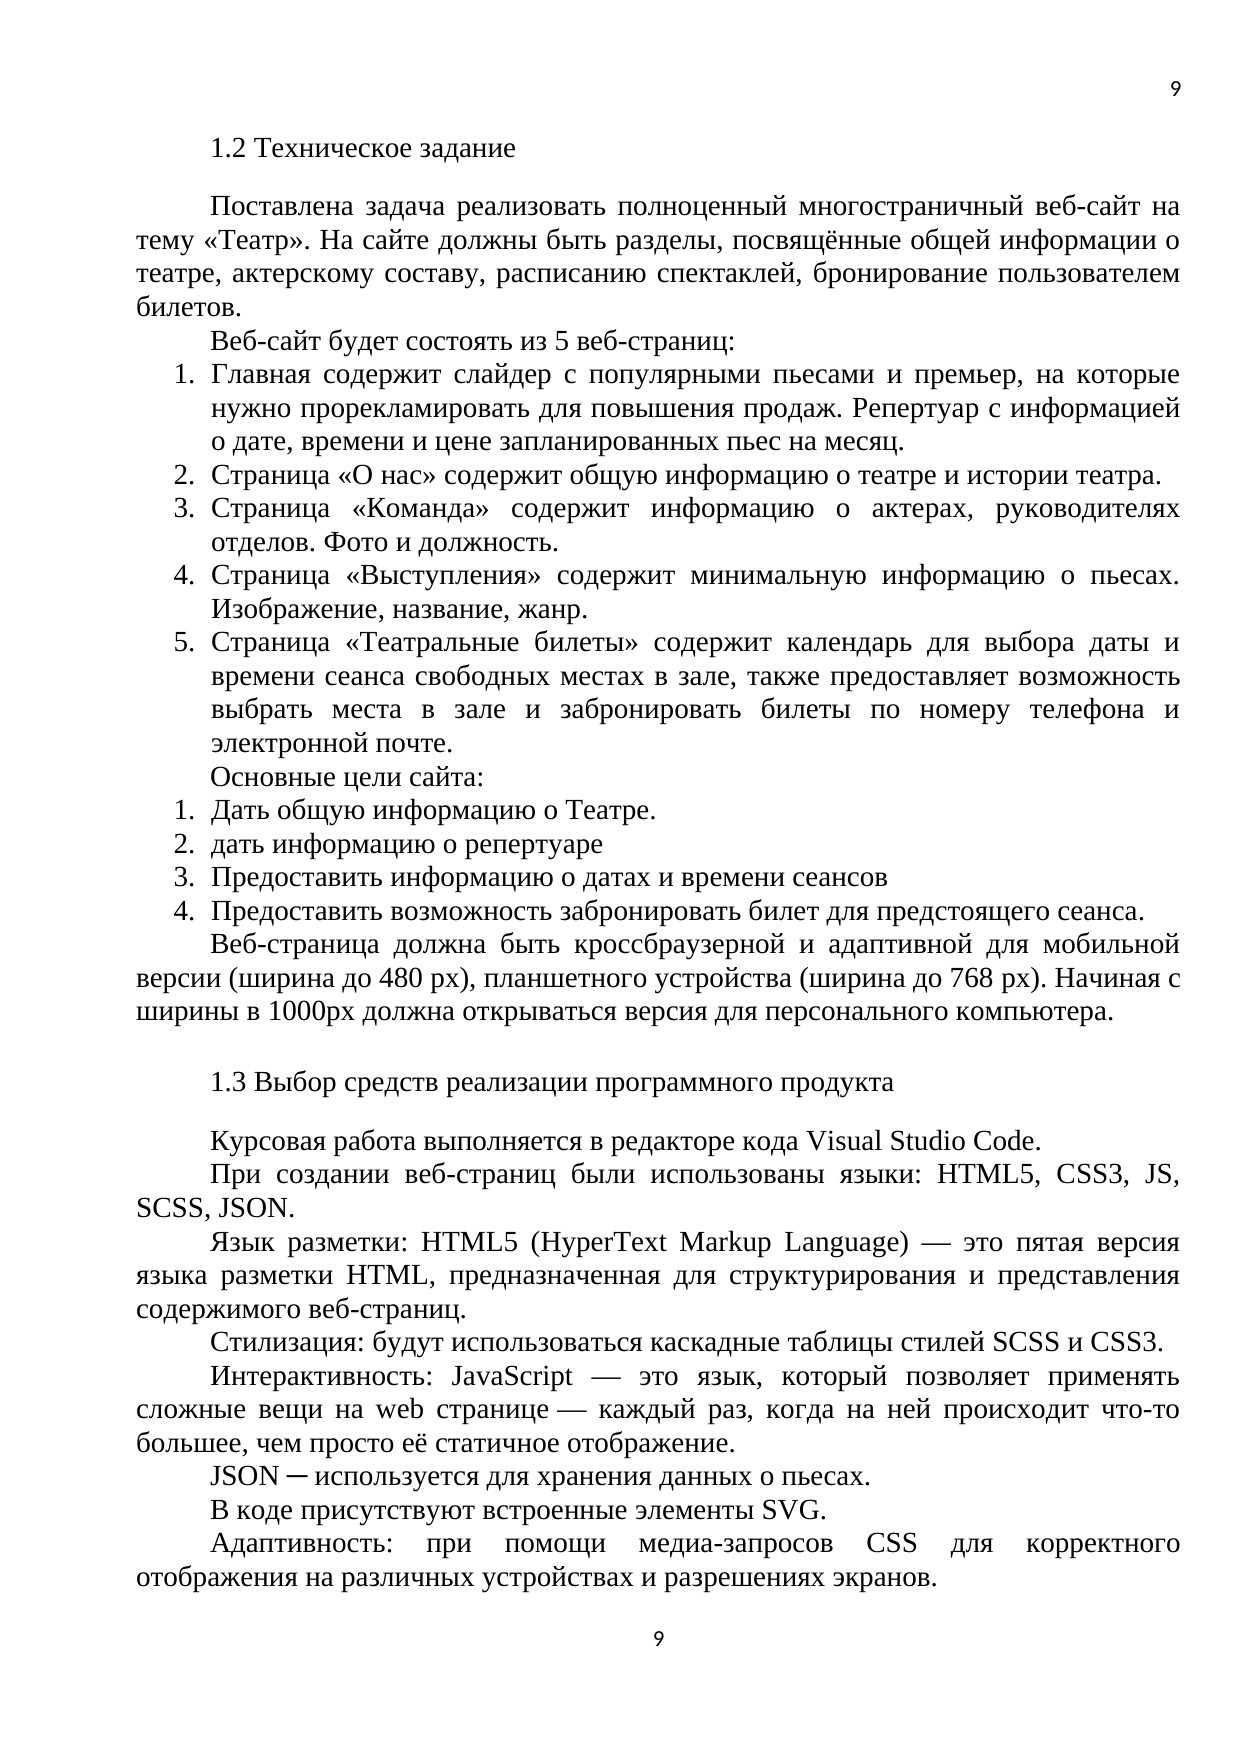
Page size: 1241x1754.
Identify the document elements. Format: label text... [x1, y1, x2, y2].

list Страница «Выступления» содержит минимальную информацию о пьесах. Изображение, название, жанр. [173, 557, 1181, 624]
list Главная содержит слайдер с популярными пьесами и премьер, на которые нужно прорекламировать для повышения продаж. Репертуар с информацией о дате, времени и цене запланированных пьес на месяц. [173, 356, 1181, 457]
text Основные цели сайта: [136, 759, 1181, 792]
text Стилизация: будут использоваться каскадные таблицы стилей SCSS и CSS3. [136, 1324, 1181, 1358]
text Интерактивность: JavaScript — это язык, который позволяет применять сложные вещи на web странице — каждый раз, когда на ней происходит что-то большее, чем просто её статичное отображение. [136, 1358, 1181, 1458]
list дать информацию о репертуаре [173, 826, 1181, 859]
text 1.2 Техническое задание [136, 130, 1181, 163]
text JSON ─ используется для хранения данных о пьесах. [136, 1458, 1181, 1492]
text Веб-страница должна быть кроссбраузерной и адаптивной для мобильной версии (ширина до 480 px), планшетного устройства (ширина до 768 px). Начиная с ширины в 1000px должна открываться версия для персонального компьютера. [136, 926, 1181, 1027]
list Предоставить информацию о датах и времени сеансов [173, 859, 1181, 893]
list Предоставить возможность забронировать билет для предстоящего сеанса. [173, 893, 1181, 926]
list Дать общую информацию о Театре. [173, 792, 1181, 826]
text Веб-сайт будет состоять из 5 веб-страниц: [136, 323, 1181, 356]
list Страница «Команда» содержит информацию о актерах, руководителях отделов. Фото и должность. [173, 490, 1181, 557]
text Адаптивность: при помощи медиа-запросов CSS для корректного отображения на различных устройствах и разрешениях экранов. [136, 1526, 1181, 1593]
text В коде присутствуют встроенные элементы SVG. [136, 1492, 1181, 1526]
list Страница «Театральные билеты» содержит календарь для выбора даты и времени сеанса свободных местах в зале, также предоставляет возможность выбрать места в зале и забронировать билеты по номеру телефона и электронной почте. [173, 624, 1181, 759]
list Страница «О нас» содержит общую информацию о театре и истории театра. [173, 457, 1181, 490]
text Курсовая работа выполняется в редакторе кода Visual Studio Code. [136, 1123, 1181, 1157]
text 1.3 Выбор средств реализации программного продукта [136, 1064, 1181, 1098]
text Язык разметки: HTML5 (HyperText Markup Language) — это пятая версия языка разметки HTML, предназначенная для структурирования и представления содержимого веб-страниц. [136, 1224, 1181, 1324]
text Поставлена задача реализовать полноценный многостраничный веб-сайт на тему «Театр». На сайте должны быть разделы, посвящённые общей информации о театре, актерскому составу, расписанию спектаклей, бронирование пользователем билетов. [136, 188, 1181, 323]
text При создании веб-страниц были использованы языки: HTML5, CSS3, JS, SCSS, JSON. [136, 1157, 1181, 1224]
